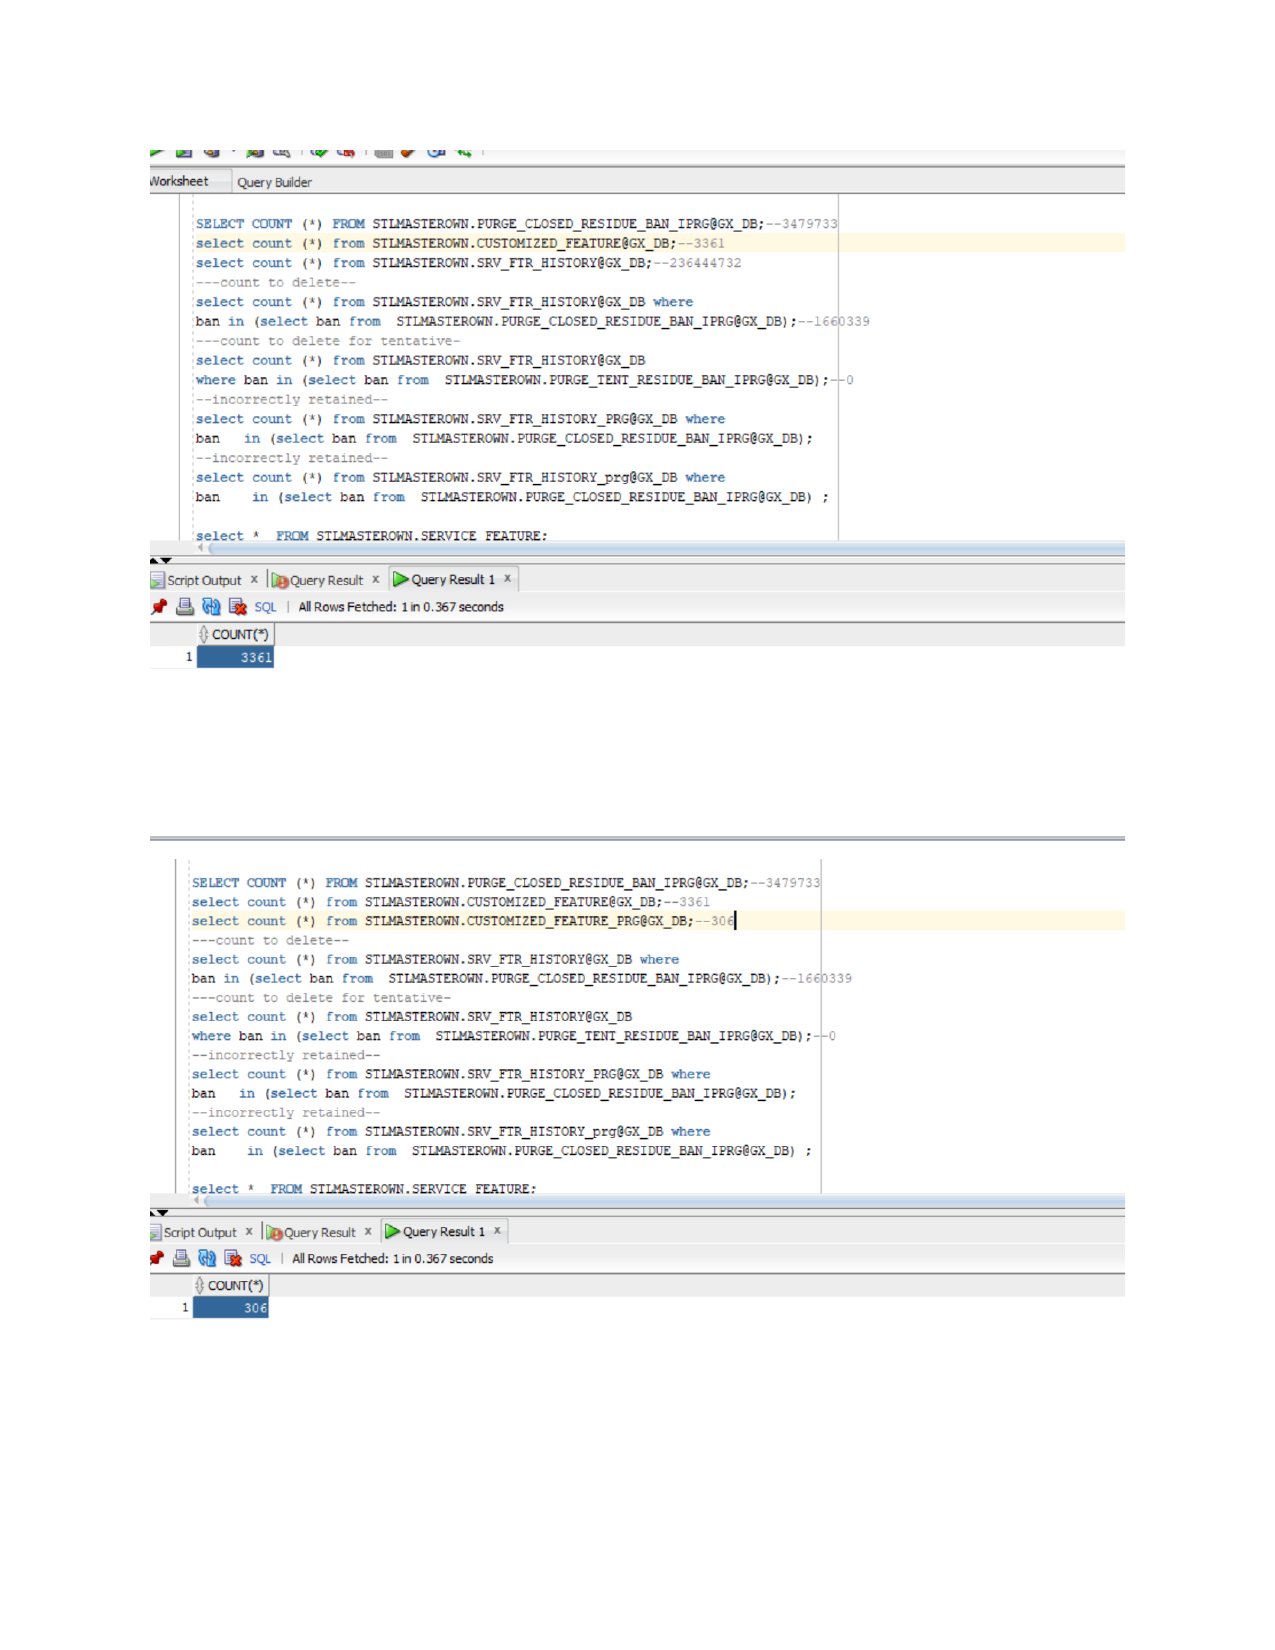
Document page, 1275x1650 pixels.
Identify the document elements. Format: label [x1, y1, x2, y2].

picture [150, 859, 1125, 1372]
picture [150, 150, 1125, 841]
